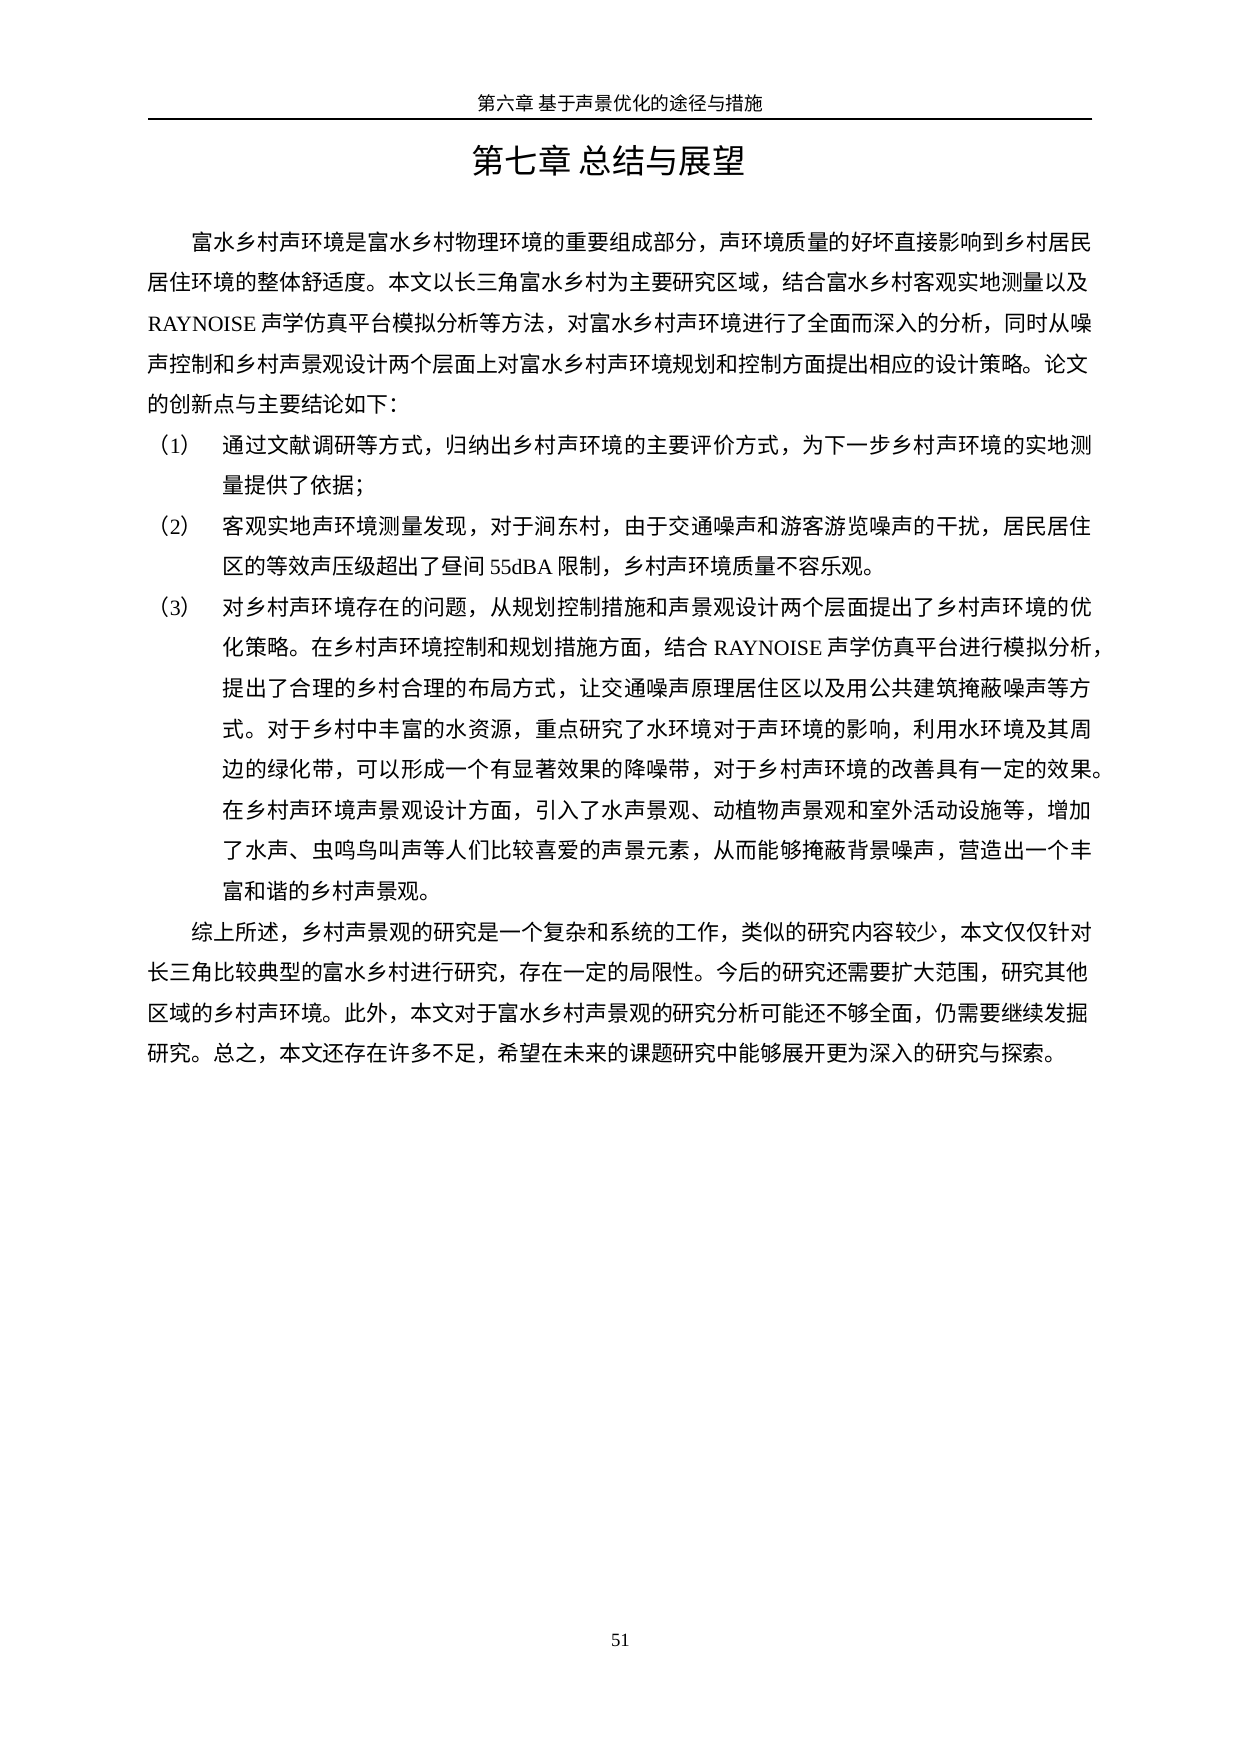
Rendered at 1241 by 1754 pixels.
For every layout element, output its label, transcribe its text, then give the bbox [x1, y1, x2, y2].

text 综上所述，乡村声景观的研究是一个复杂和系统的工作，类似的研究内容较少，本文仅仅针对长三角比较典型的富水乡村进行研究，存在一定的局限性。今后的研究还需要扩大范围，研究其他区域的乡村声环境。此外，本文对于富水乡村声景观的研究分析可能还不够全面，仍需要继续发掘研究。总之，本文还存在许多不足，希望在未来的课题研究中能够展开更为深入的研究与探索。 [148, 914, 1092, 1068]
list 客观实地声环境测量发现，对于涧东村，由于交通噪声和游客游览噪声的干扰，居民居住区的等效声压级超出了昼间55dBA限制，乡村声环境质量不容乐观。 [148, 508, 1092, 581]
list 通过文献调研等方式，归纳出乡村声环境的主要评价方式，为下一步乡村声环境的实地测量提供了依据； [148, 427, 1092, 500]
text 总结与展望 [148, 127, 1092, 192]
list 对乡村声环境存在的问题，从规划控制措施和声景观设计两个层面提出了乡村声环境的优化策略。在乡村声环境控制和规划措施方面，结合RAYNOISE声学仿真平台进行模拟分析，提出了合理的乡村合理的布局方式，让交通噪声原理居住区以及用公共建筑掩蔽噪声等方式。对于乡村中丰富的水资源，重点研究了水环境对于声环境的影响，利用水环境及其周边的绿化带，可以形成一个有显著效果的降噪带，对于乡村声环境的改善具有一定的效果。在乡村声环境声景观设计方面，引入了水声景观、动植物声景观和室外活动设施等，增加了水声、虫鸣鸟叫声等人们比较喜爱的声景元素，从而能够掩蔽背景噪声，营造出一个丰富和谐的乡村声景观。 [148, 589, 1092, 906]
text 富水乡村声环境是富水乡村物理环境的重要组成部分，声环境质量的好坏直接影响到乡村居民居住环境的整体舒适度。本文以长三角富水乡村为主要研究区域，结合富水乡村客观实地测量以及RAYNOISE声学仿真平台模拟分析等方法，对富水乡村声环境进行了全面而深入的分析，同时从噪声控制和乡村声景观设计两个层面上对富水乡村声环境规划和控制方面提出相应的设计策略。论文的创新点与主要结论如下： [148, 224, 1092, 419]
